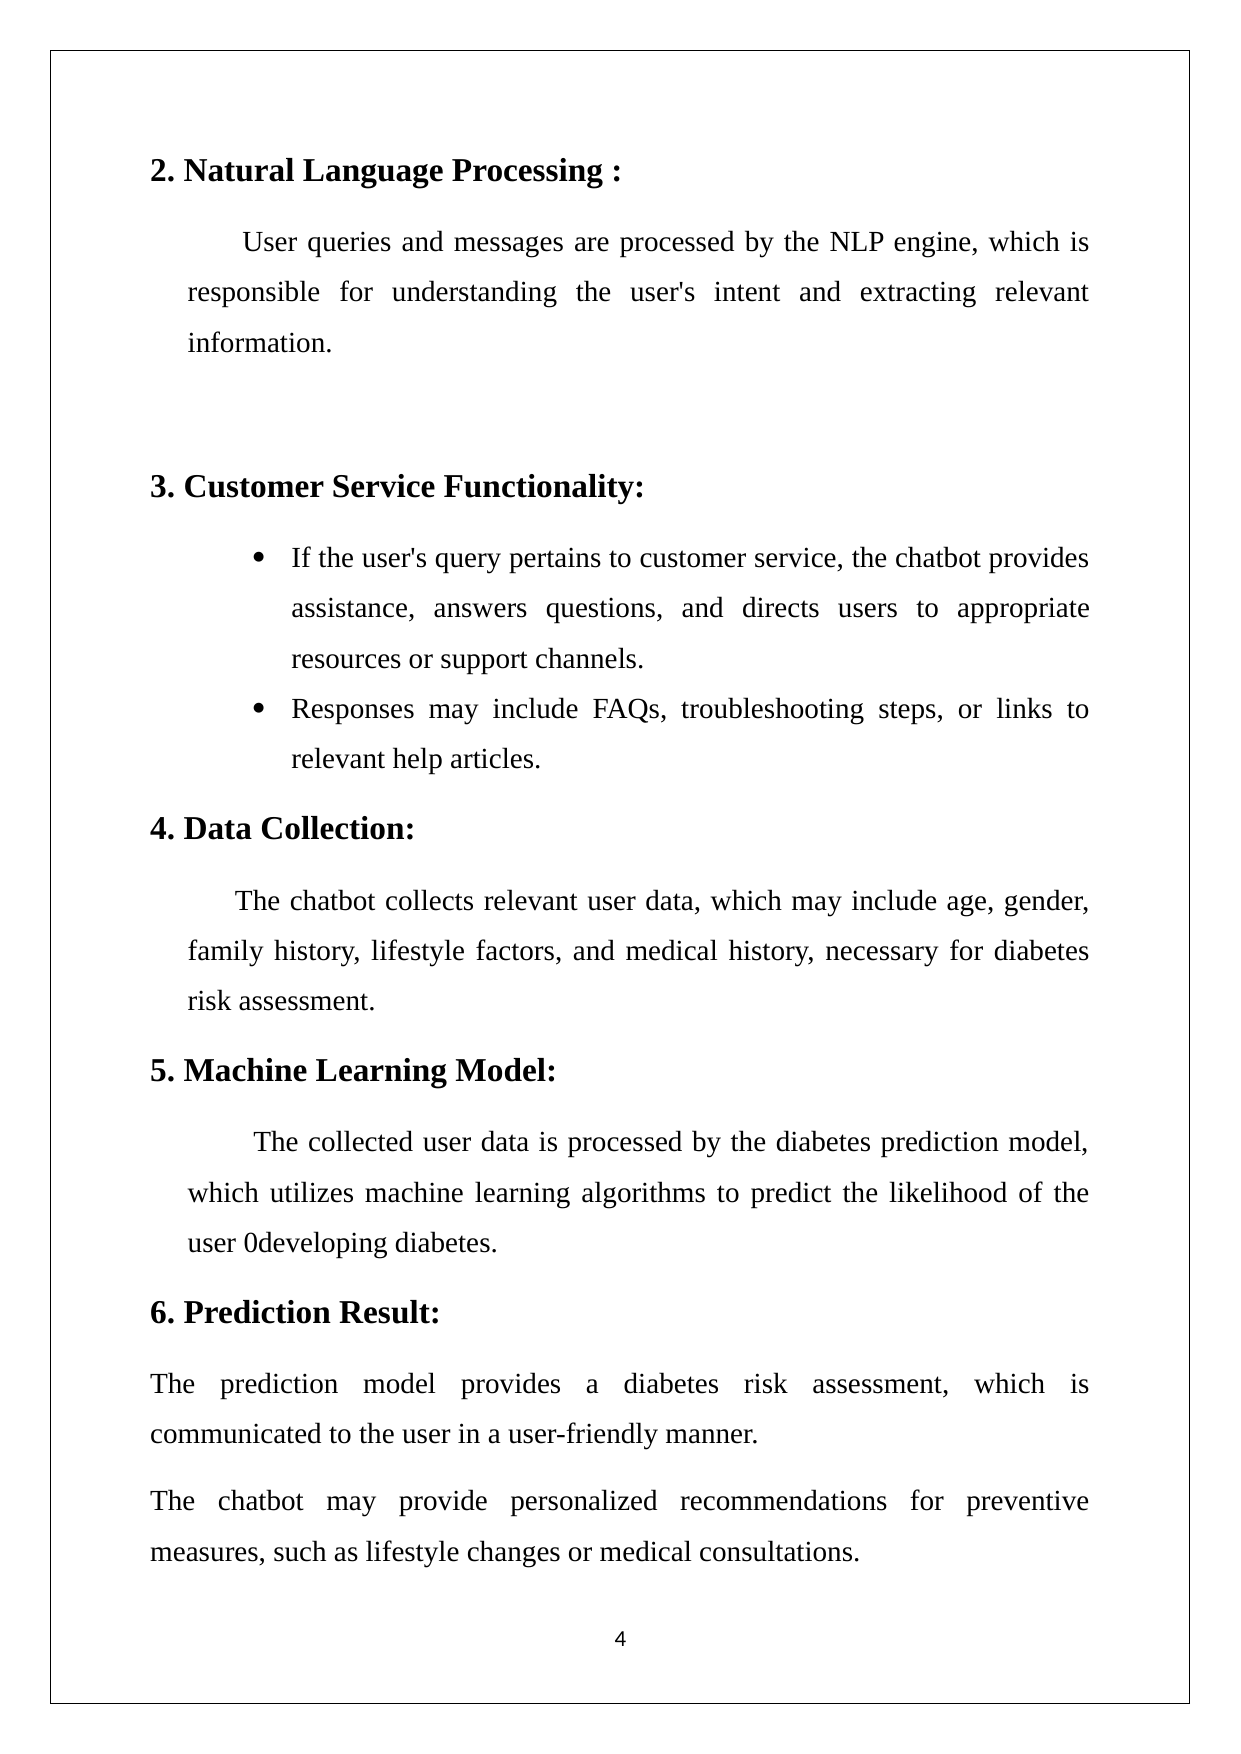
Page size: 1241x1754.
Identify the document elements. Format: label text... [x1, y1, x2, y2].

text The prediction model provides a diabetes risk assessment, which is communicated to the user in a user-friendly manner. [150, 1366, 1090, 1450]
list Responses may include FAQs, troubleshooting steps, or links to relevant help articles. [254, 691, 1090, 775]
text 2. Natural Language Processing : [150, 150, 1090, 188]
text User queries and messages are processed by the NLP engine, which is responsible for understanding the user's intent and extracting relevant information. [187, 224, 1090, 358]
text 6. Prediction Result: [150, 1292, 1090, 1330]
text The chatbot may provide personalized recommendations for preventive measures, such as lifestyle changes or medical consultations. [150, 1483, 1090, 1567]
text 4. Data Collection: [150, 808, 1090, 847]
list If the user's query pertains to customer service, the chatbot provides assistance, answers questions, and directs users to appropriate resources or support channels. [254, 540, 1090, 674]
text The collected user data is processed by the diabetes prediction model, which utilizes machine learning algorithms to predict the likelihood of the user 0developing diabetes. [187, 1124, 1090, 1259]
text The chatbot collects relevant user data, which may include age, gender, family history, lifestyle factors, and medical history, necessary for diabetes risk assessment. [187, 883, 1090, 1017]
text 5. Machine Learning Model: [150, 1050, 1090, 1089]
text 3. Customer Service Functionality: [150, 466, 1090, 504]
